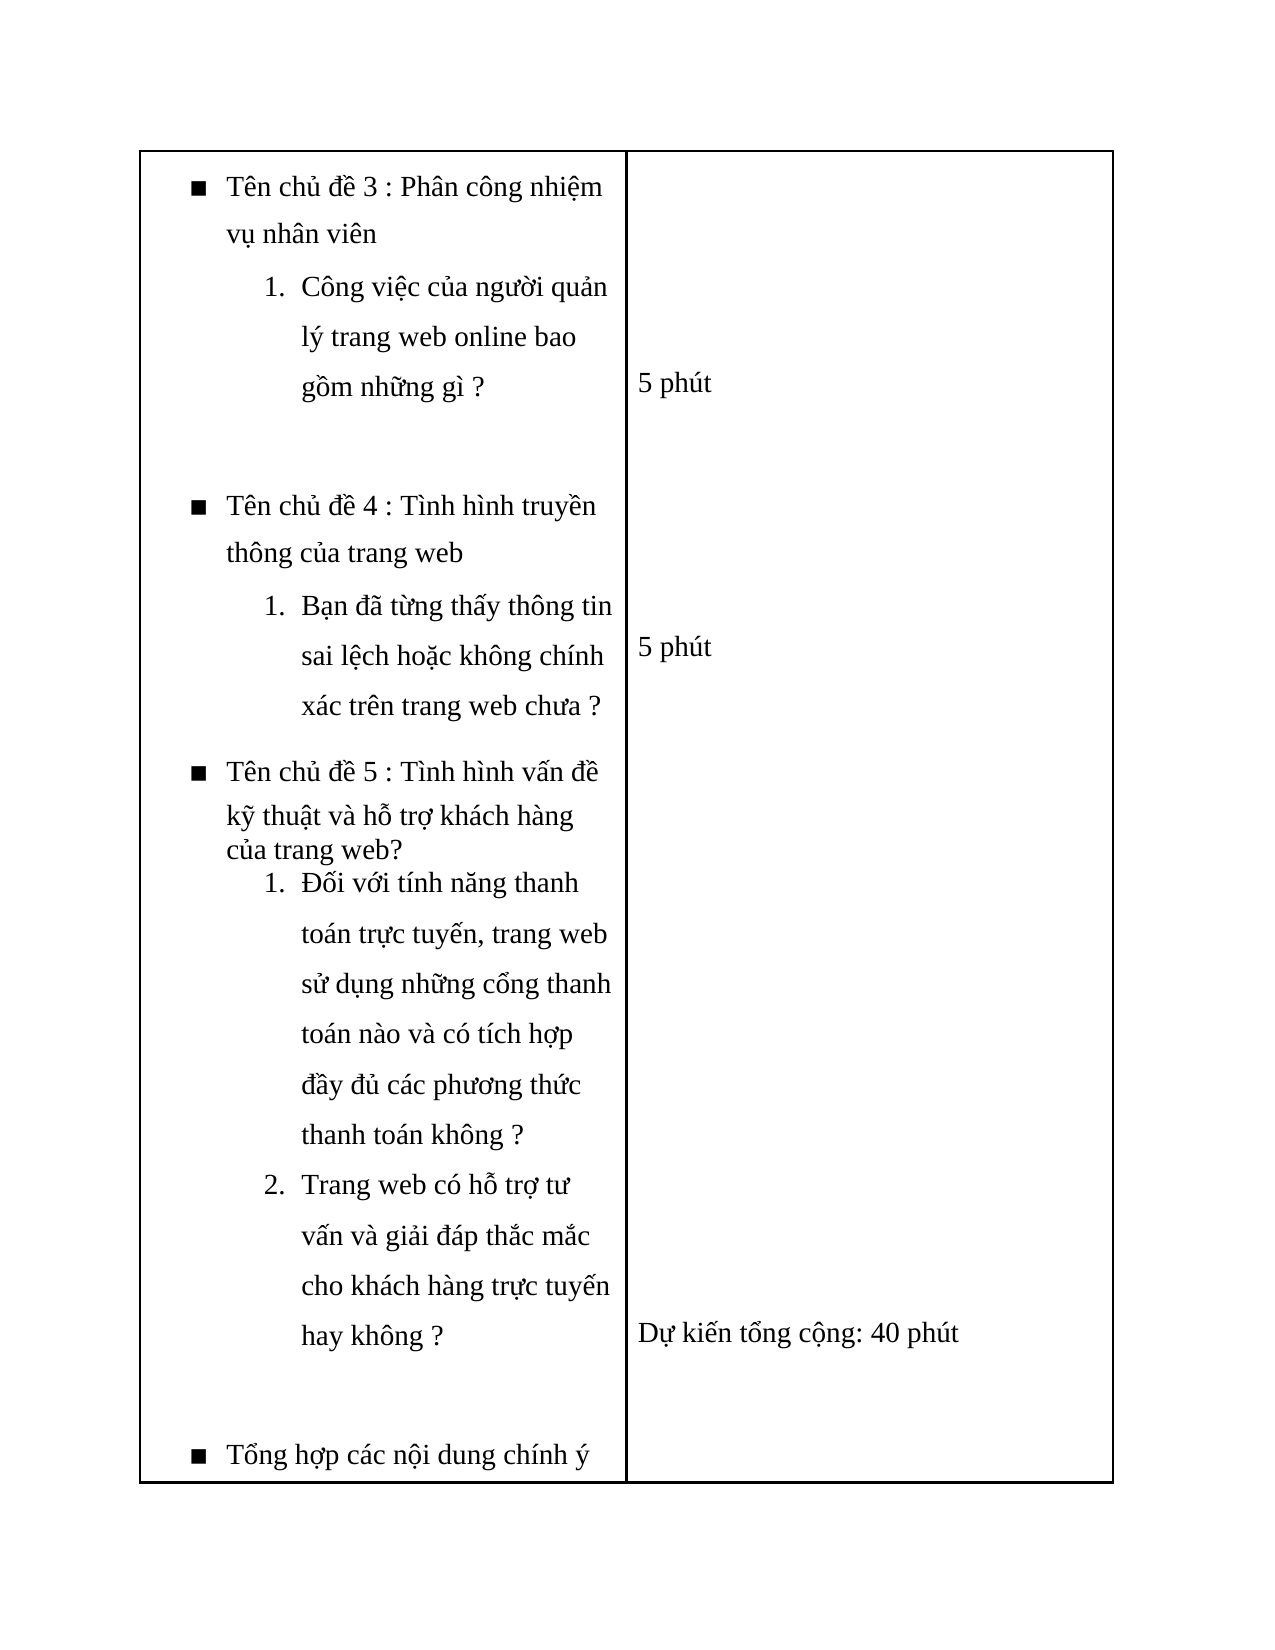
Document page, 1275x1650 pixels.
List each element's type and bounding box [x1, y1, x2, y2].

table_cell [628, 152, 1112, 1481]
table_cell [141, 152, 625, 1481]
